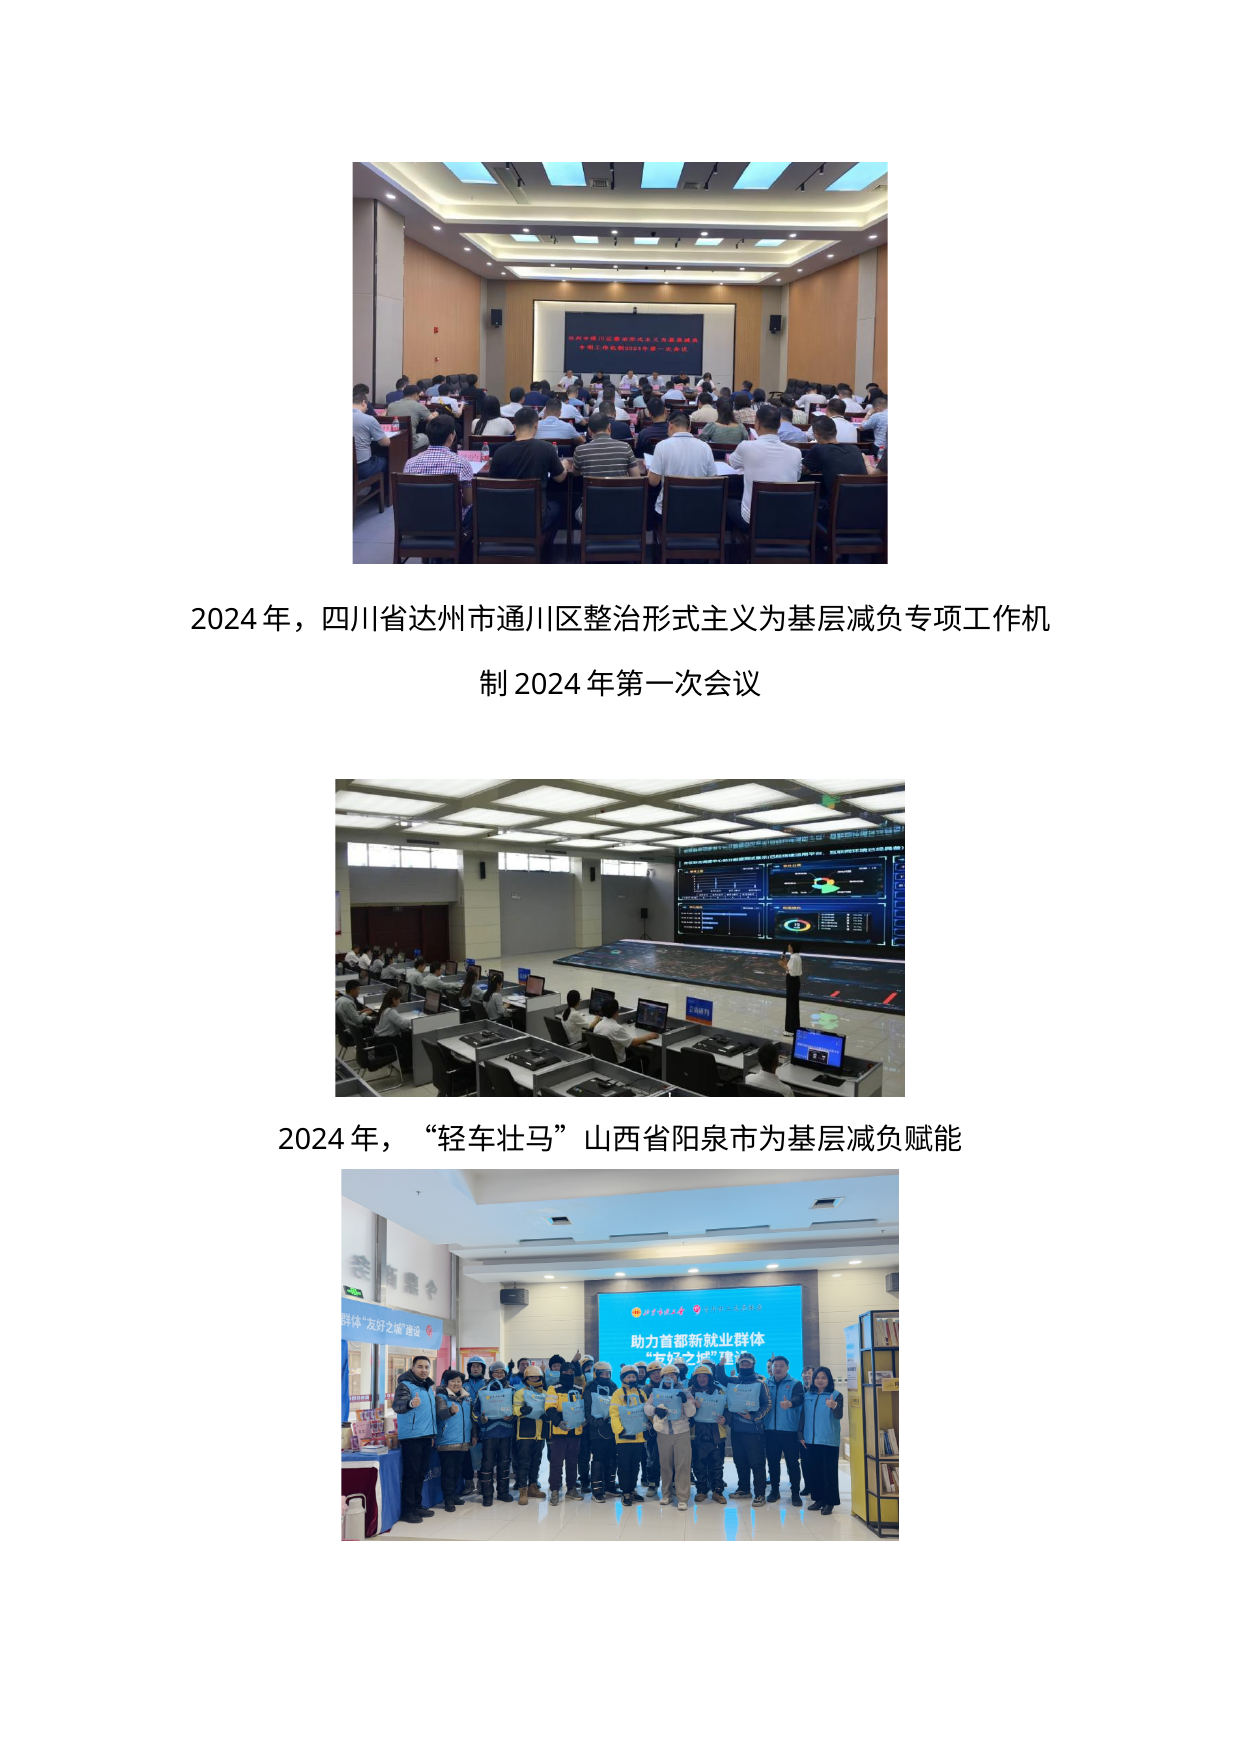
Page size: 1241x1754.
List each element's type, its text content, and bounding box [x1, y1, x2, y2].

picture [335, 779, 905, 1097]
picture [341, 1169, 899, 1541]
text 2024年，“轻车壮马”山西省阳泉市为基层减负赋能 [187, 1104, 1053, 1169]
text 2024年，四川省达州市通川区整治形式主义为基层减负专项工作机制2024年第一次会议 [187, 584, 1053, 714]
picture [352, 162, 888, 564]
